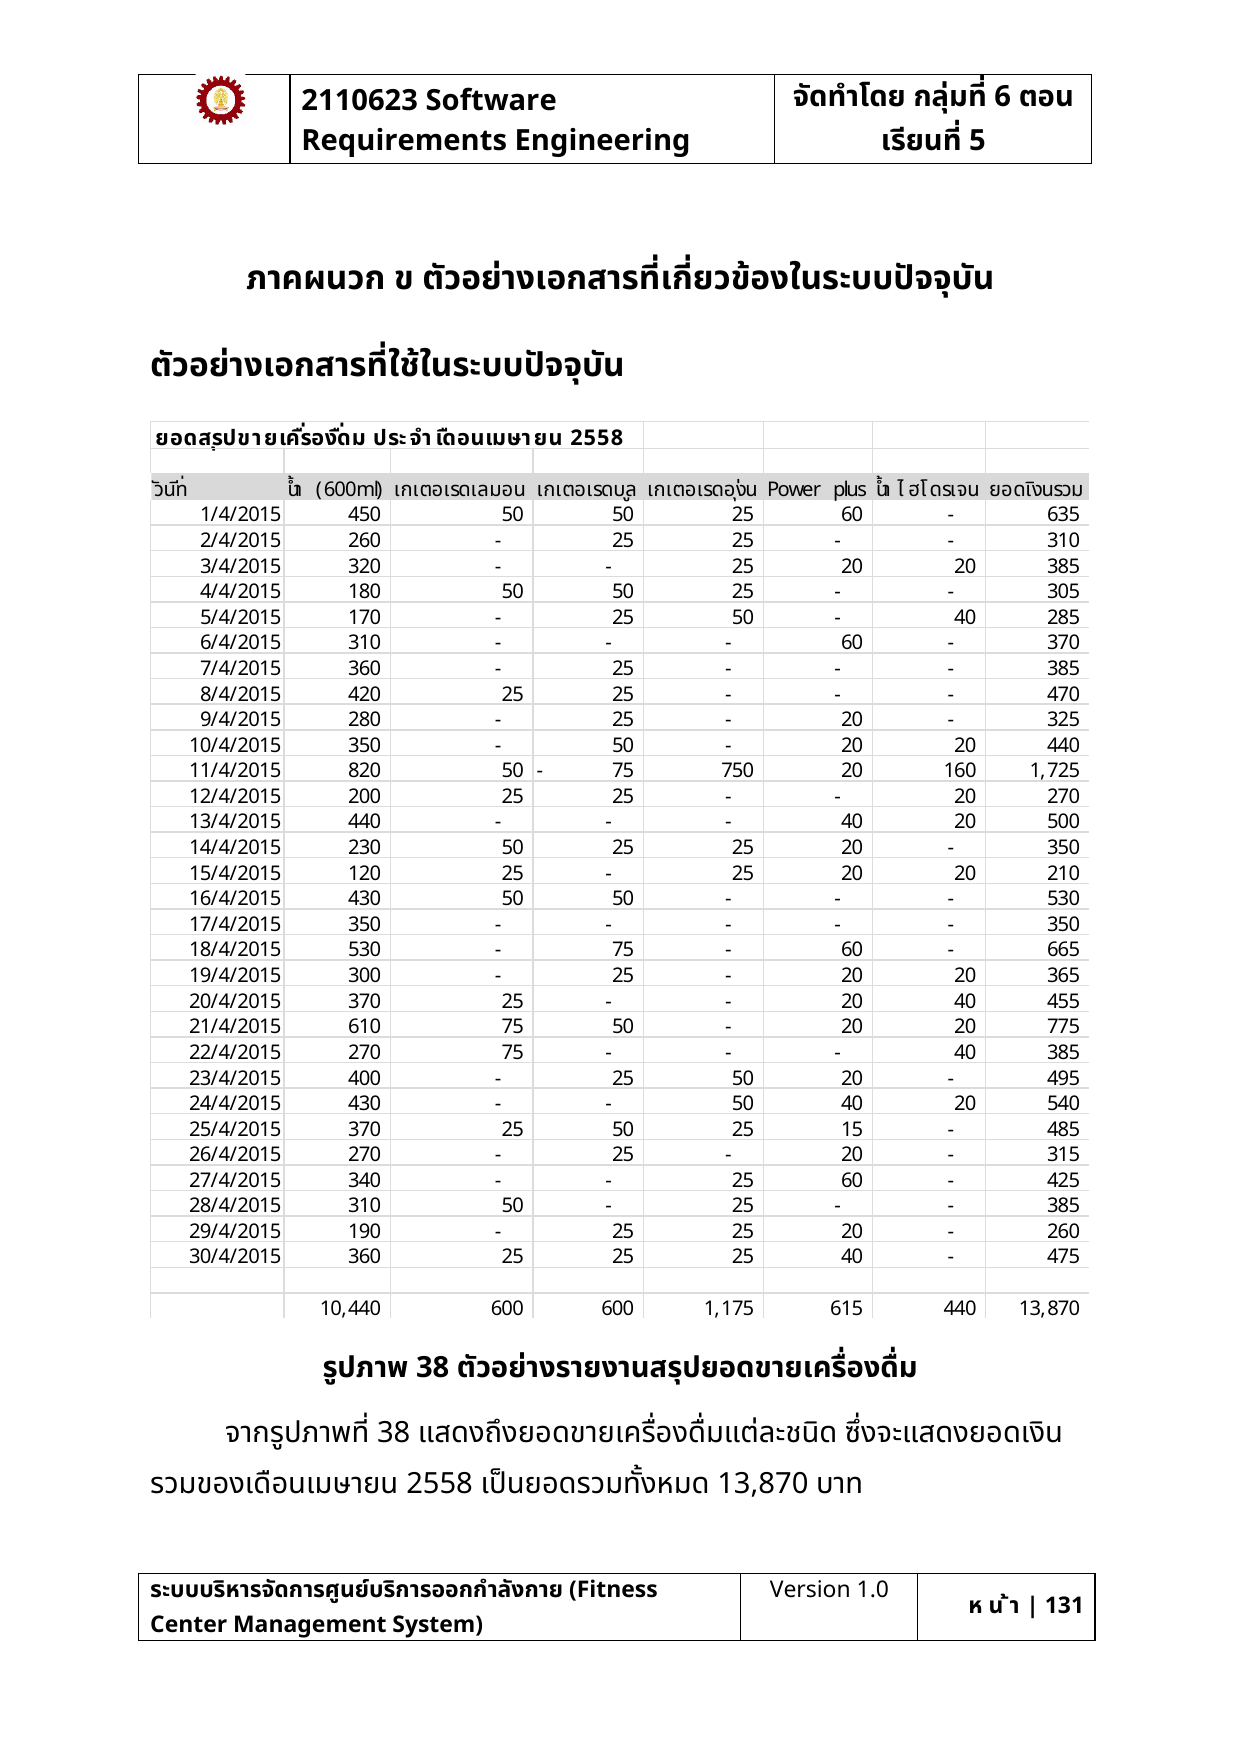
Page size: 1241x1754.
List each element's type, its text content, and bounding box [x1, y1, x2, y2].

subtitle ตัวอย่างเอกสารที่ใช้ในระบบปัจจุบัน [150, 341, 1090, 392]
text จากรูปภาพที่ 38 แสดงถึงยอดขายเครื่องดื่มแต่ละชนิด ซึ่งจะแสดงยอดเงินรวมของเดือนเมษายน 2558 เป็นยอดรวมทั้งหมด 13,870 บาท [150, 1411, 1090, 1506]
picture [195, 74, 246, 125]
subtitle ภาคผนวก ข ตัวอย่างเอกสารที่เกี่ยวข้องในระบบปัจจุบัน [150, 254, 1090, 304]
